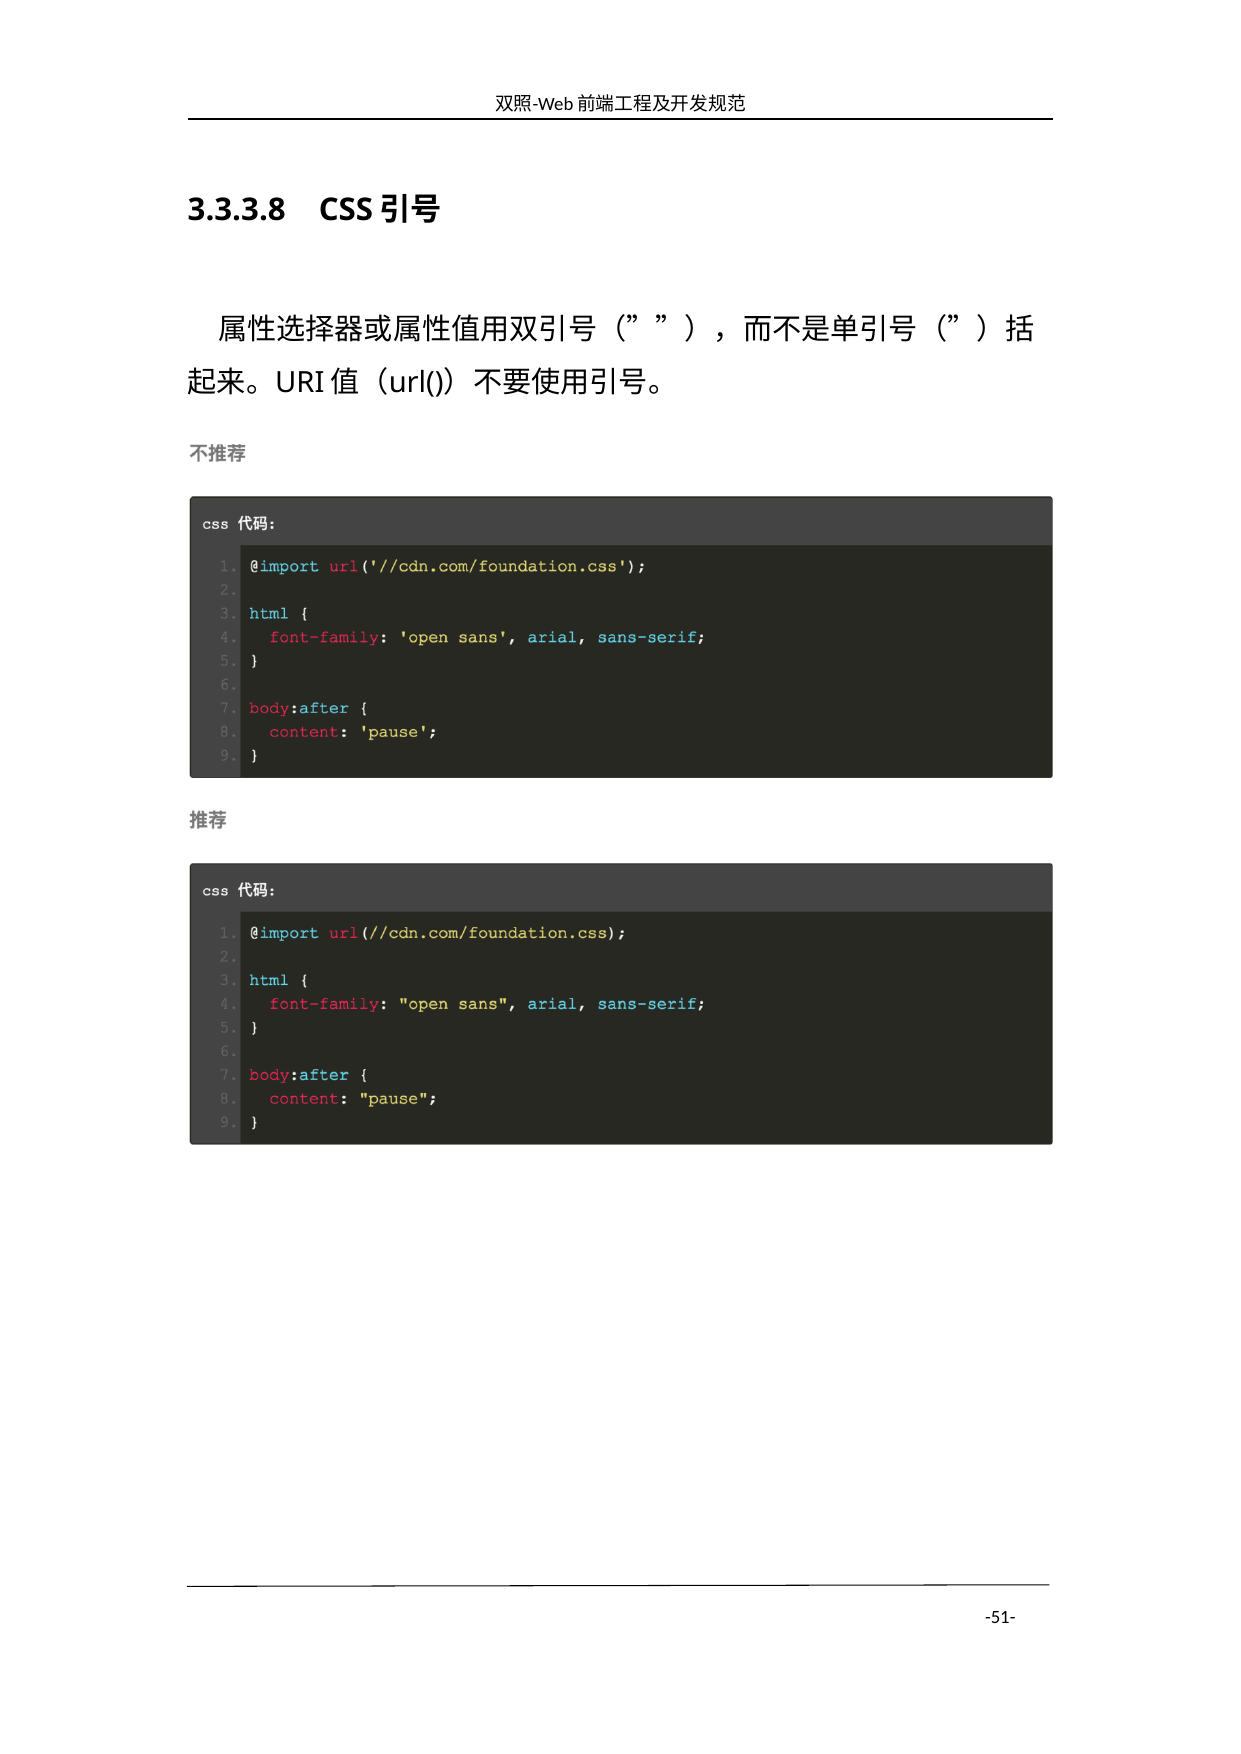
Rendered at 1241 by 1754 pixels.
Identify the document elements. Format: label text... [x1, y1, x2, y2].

picture [187, 440, 1053, 1145]
subtitle CSS引号 [187, 165, 1053, 250]
text 属性选择器或属性值用双引号（””），而不是单引号（”）括起来。URI值（url()）不要使用引号。 [187, 305, 1053, 401]
